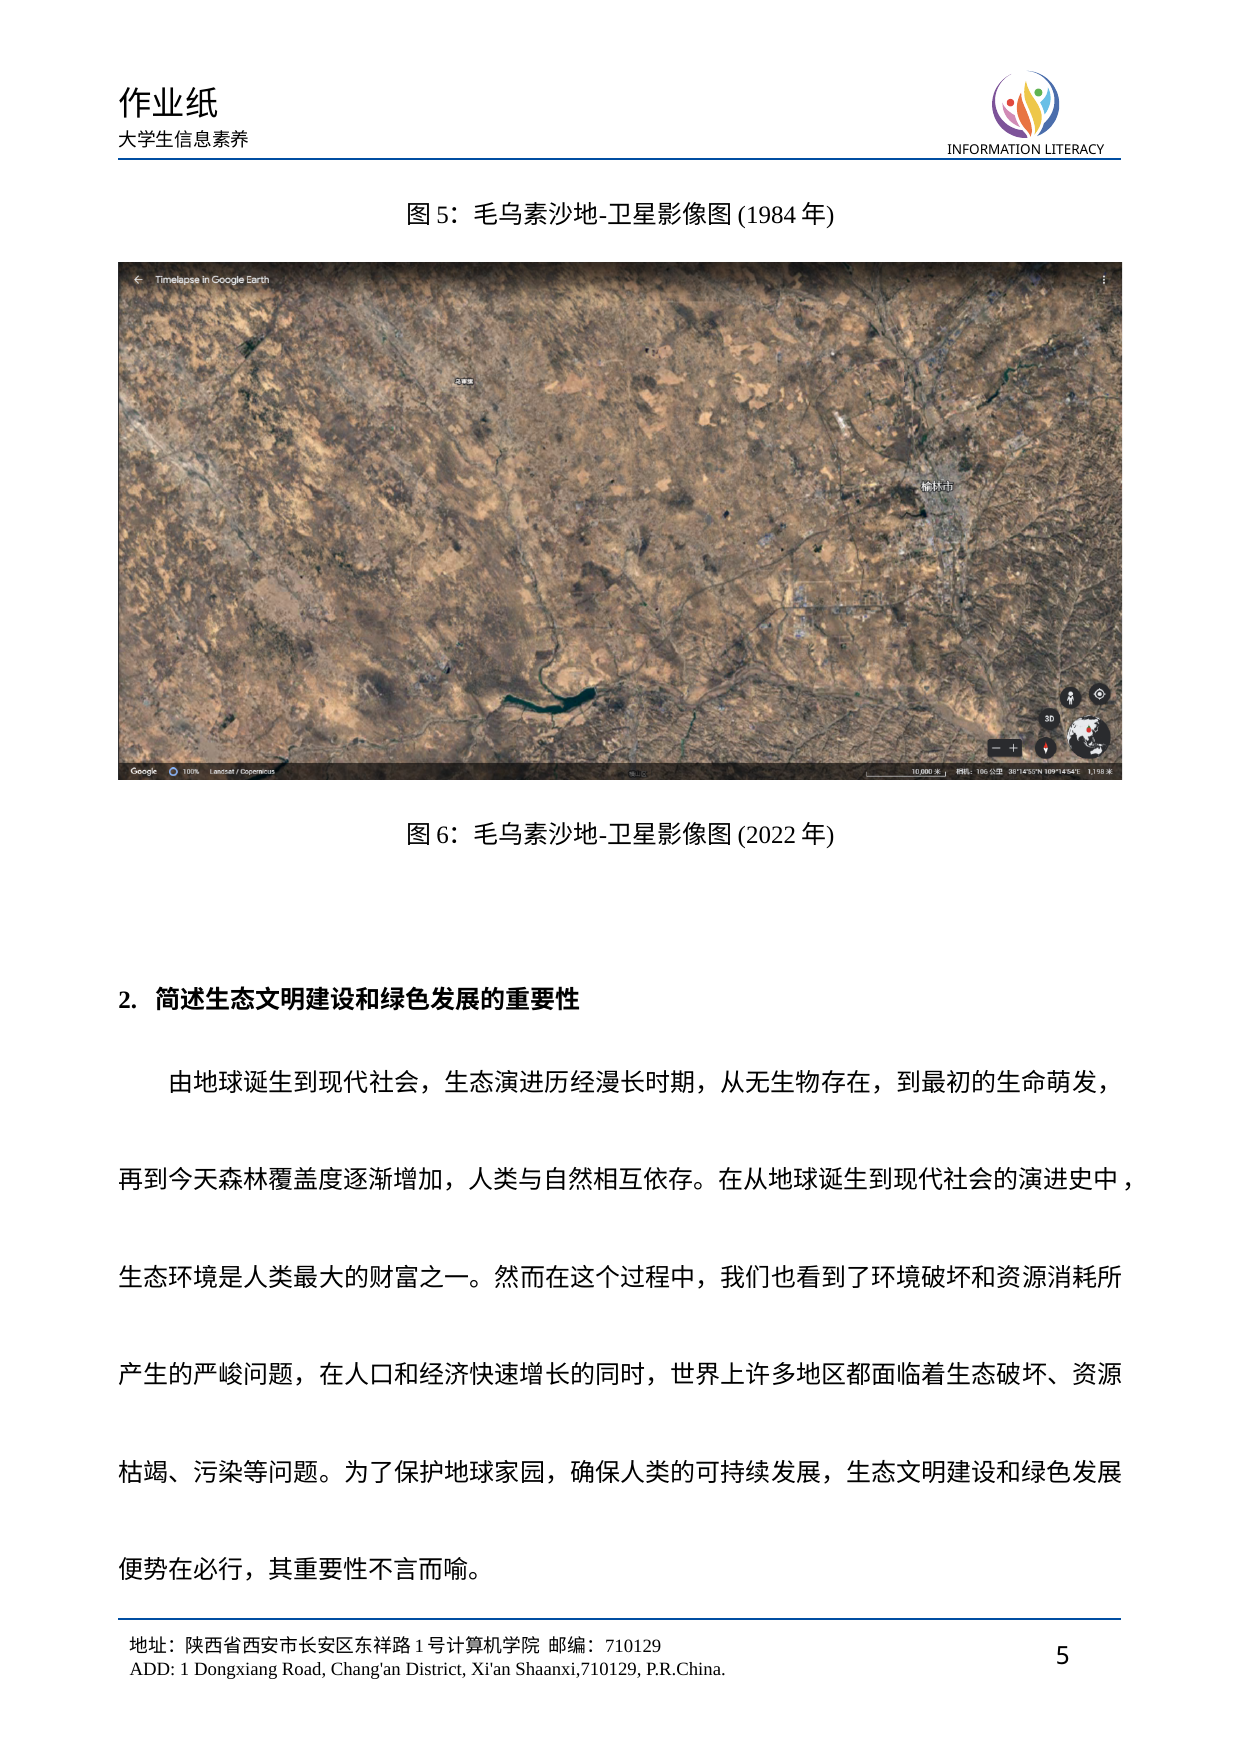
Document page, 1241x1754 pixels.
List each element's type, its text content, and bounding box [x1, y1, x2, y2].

list 简述生态文明建设和绿色发展的重要性 [118, 965, 1122, 1030]
text 由地球诞生到现代社会，生态演进历经漫长时期，从无生物存在，到最初的生命萌发，再到今天森林覆盖度逐渐增加，人类与自然相互依存。在从地球诞生到现代社会的演进史中，生态环境是人类最大的财富之一。然而在这个过程中，我们也看到了环境破坏和资源消耗所产生的严峻问题，在人口和经济快速增长的同时，世界上许多地区都面临着生态破坏、资源枯竭、污染等问题。为了保护地球家园，确保人类的可持续发展，生态文明建设和绿色发展便势在必行，其重要性不言而喻。 [118, 1048, 1122, 1601]
text 图6：毛乌素沙地-卫星影像图 (2022年) [118, 800, 1122, 865]
picture [118, 262, 1123, 780]
text 图5：毛乌素沙地-卫星影像图 (1984年) [118, 180, 1122, 245]
